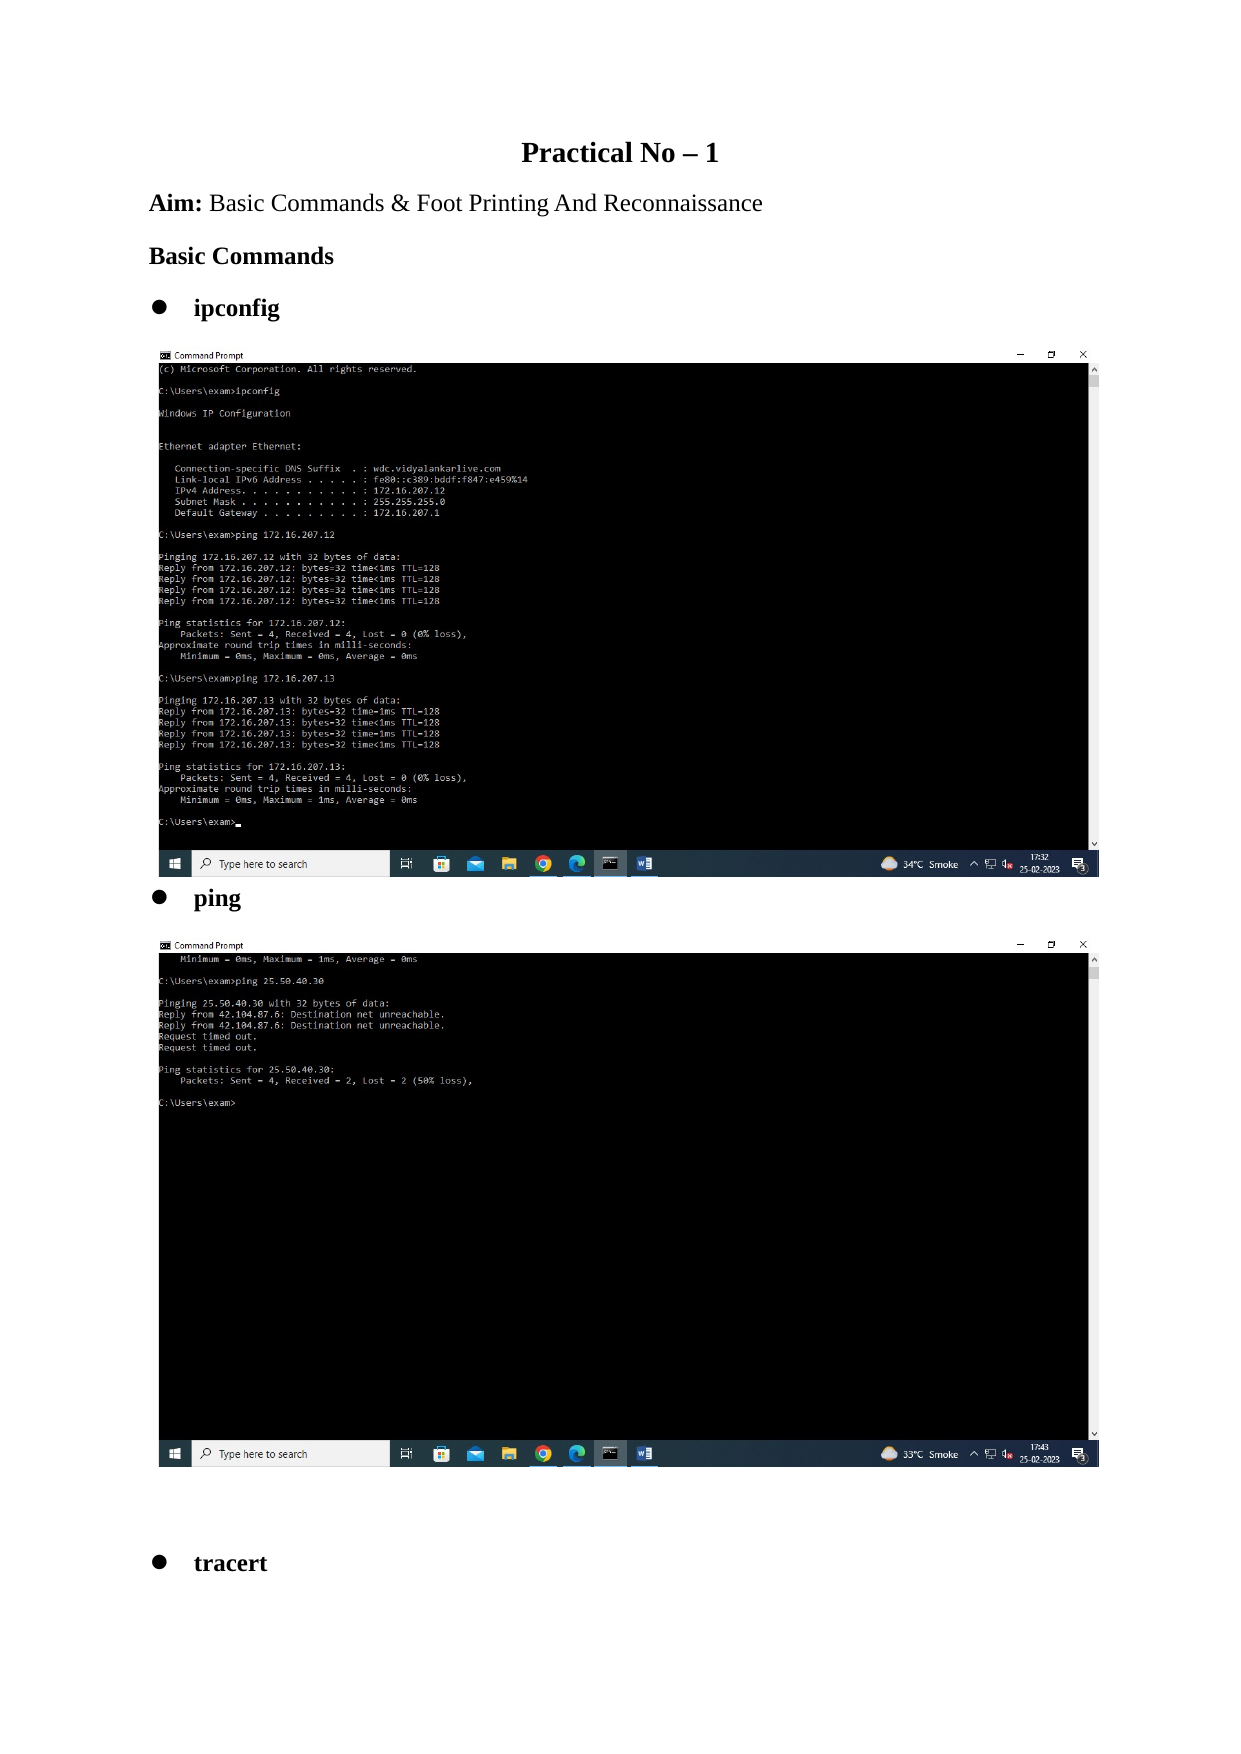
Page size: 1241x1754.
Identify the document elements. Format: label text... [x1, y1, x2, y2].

text Basic Commands [148, 241, 1090, 270]
text Aim: Basic Commands & Foot Printing And Reconnaissance [148, 188, 1090, 217]
picture [158, 347, 1099, 877]
picture [158, 937, 1099, 1467]
list ping [150, 883, 1090, 912]
subtitle Practical No – 1 [150, 135, 1090, 168]
list ipconfig [150, 293, 1090, 322]
list tracert [150, 1548, 1090, 1577]
